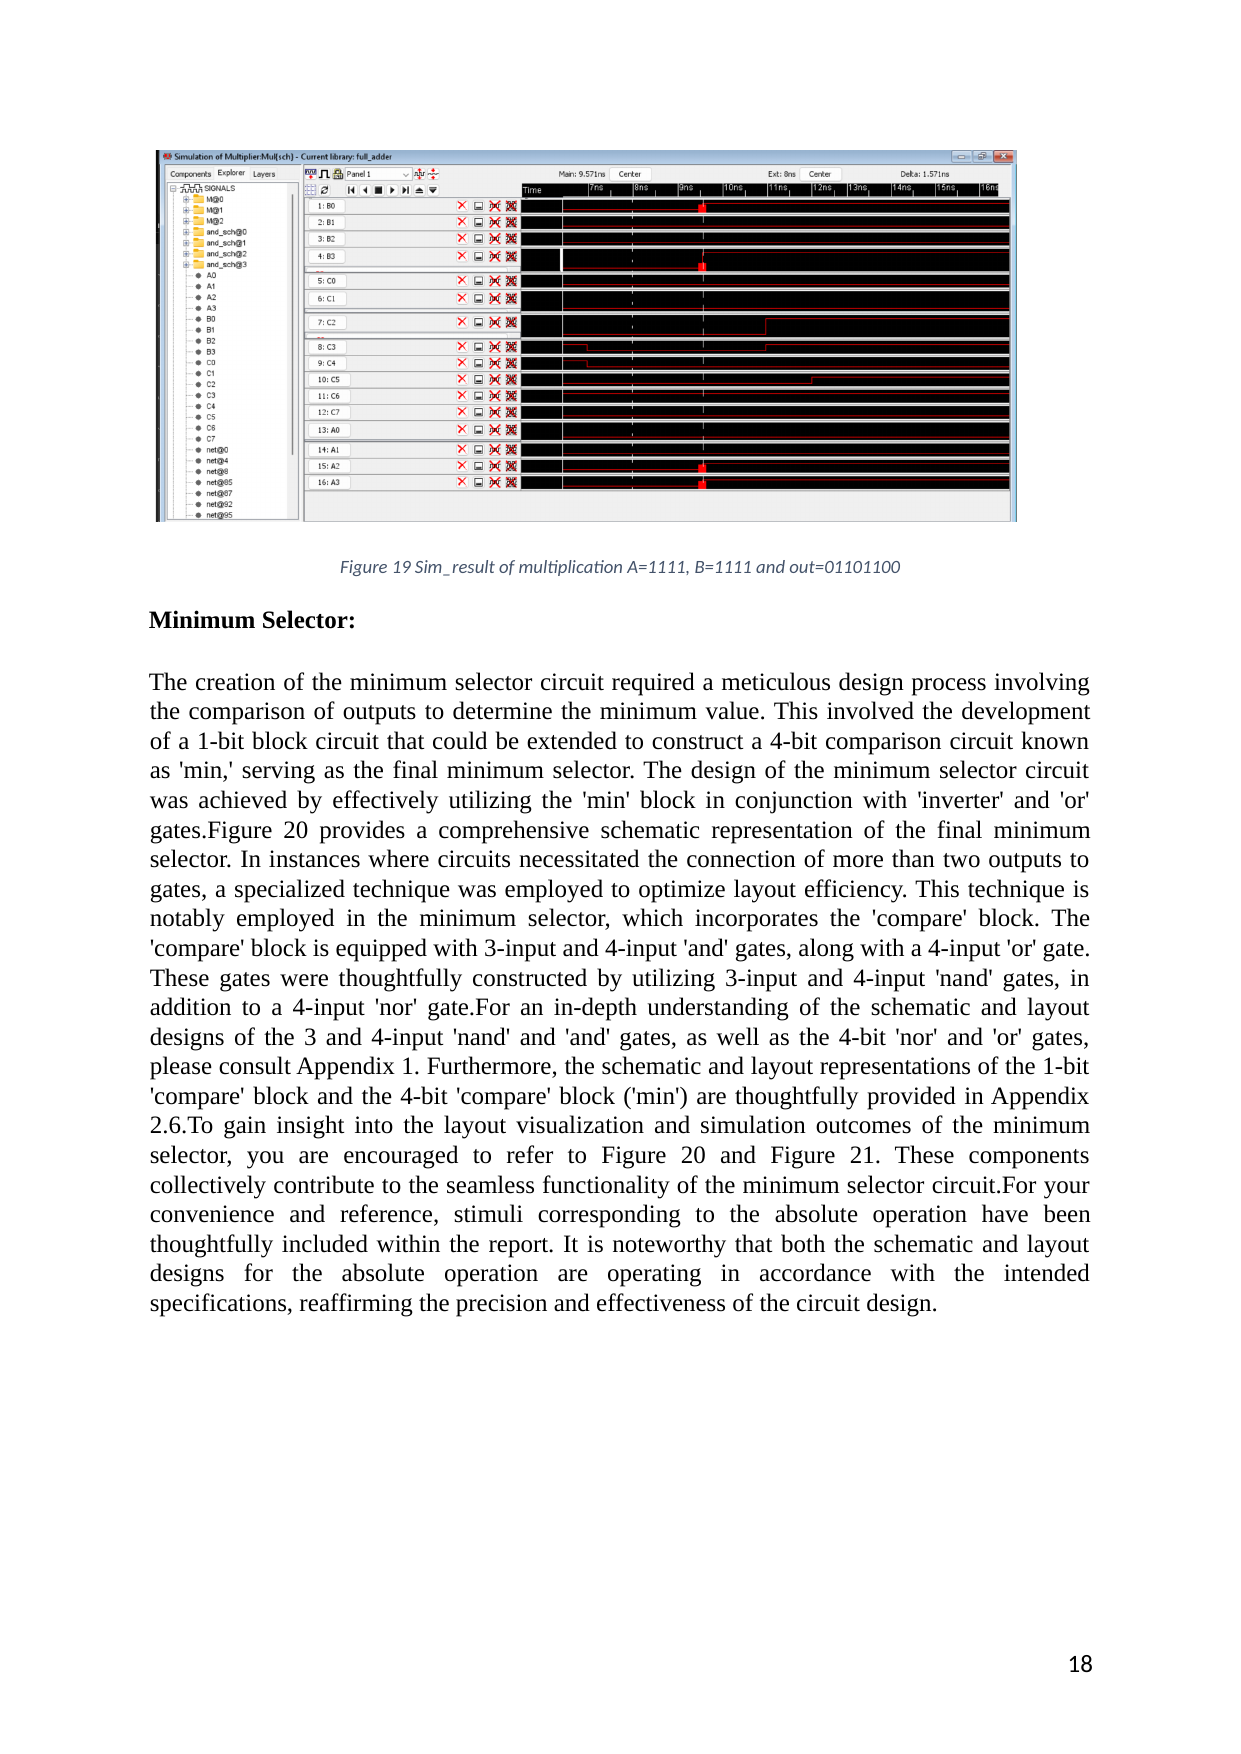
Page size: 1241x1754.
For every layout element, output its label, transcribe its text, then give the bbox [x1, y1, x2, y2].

text The creation of the minimum selector circuit required a meticulous design process involving the comparison of outputs to determine the minimum value. This involved the development of a 1-bit block circuit that could be extended to construct a 4-bit comparison circuit known as 'min,' serving as the final minimum selector. The design of the minimum selector circuit was achieved by effectively utilizing the 'min' block in conjunction with 'inverter' and 'or' gates.Figure 20 provides a comprehensive schematic representation of the final minimum selector. In instances where circuits necessitated the connection of more than two outputs to gates, a specialized technique was employed to optimize layout efficiency. This technique is notably employed in the minimum selector, which incorporates the 'compare' block. The 'compare' block is equipped with 3-input and 4-input 'and' gates, along with a 4-input 'or' gate. These gates were thoughtfully constructed by utilizing 3-input and 4-input 'nand' gates, in addition to a 4-input 'nor' gate.For an in-depth understanding of the schematic and layout designs of the 3 and 4-input 'nand' and 'and' gates, as well as the 4-bit 'nor' and 'or' gates, please consult Appendix 1. Furthermore, the schematic and layout representations of the 1-bit 'compare' block and the 4-bit 'compare' block ('min') are thoughtfully provided in Appendix 2.6.To gain insight into the layout visualization and simulation outcomes of the minimum selector, you are encouraged to refer to Figure 20 and Figure 21. These components collectively contribute to the seamless functionality of the minimum selector circuit.For your convenience and reference, stimuli corresponding to the absolute operation have been thoughtfully included within the report. It is noteworthy that both the schematic and layout designs for the absolute operation are operating in accordance with the intended specifications, reaffirming the precision and effectiveness of the circuit design. [148, 667, 1091, 1317]
text Figure 19 Sim_result of multiplication A=1111, B=1111 and out=01101100 [150, 555, 1090, 578]
picture [155, 150, 1017, 522]
text Minimum Selector: [148, 605, 1099, 633]
